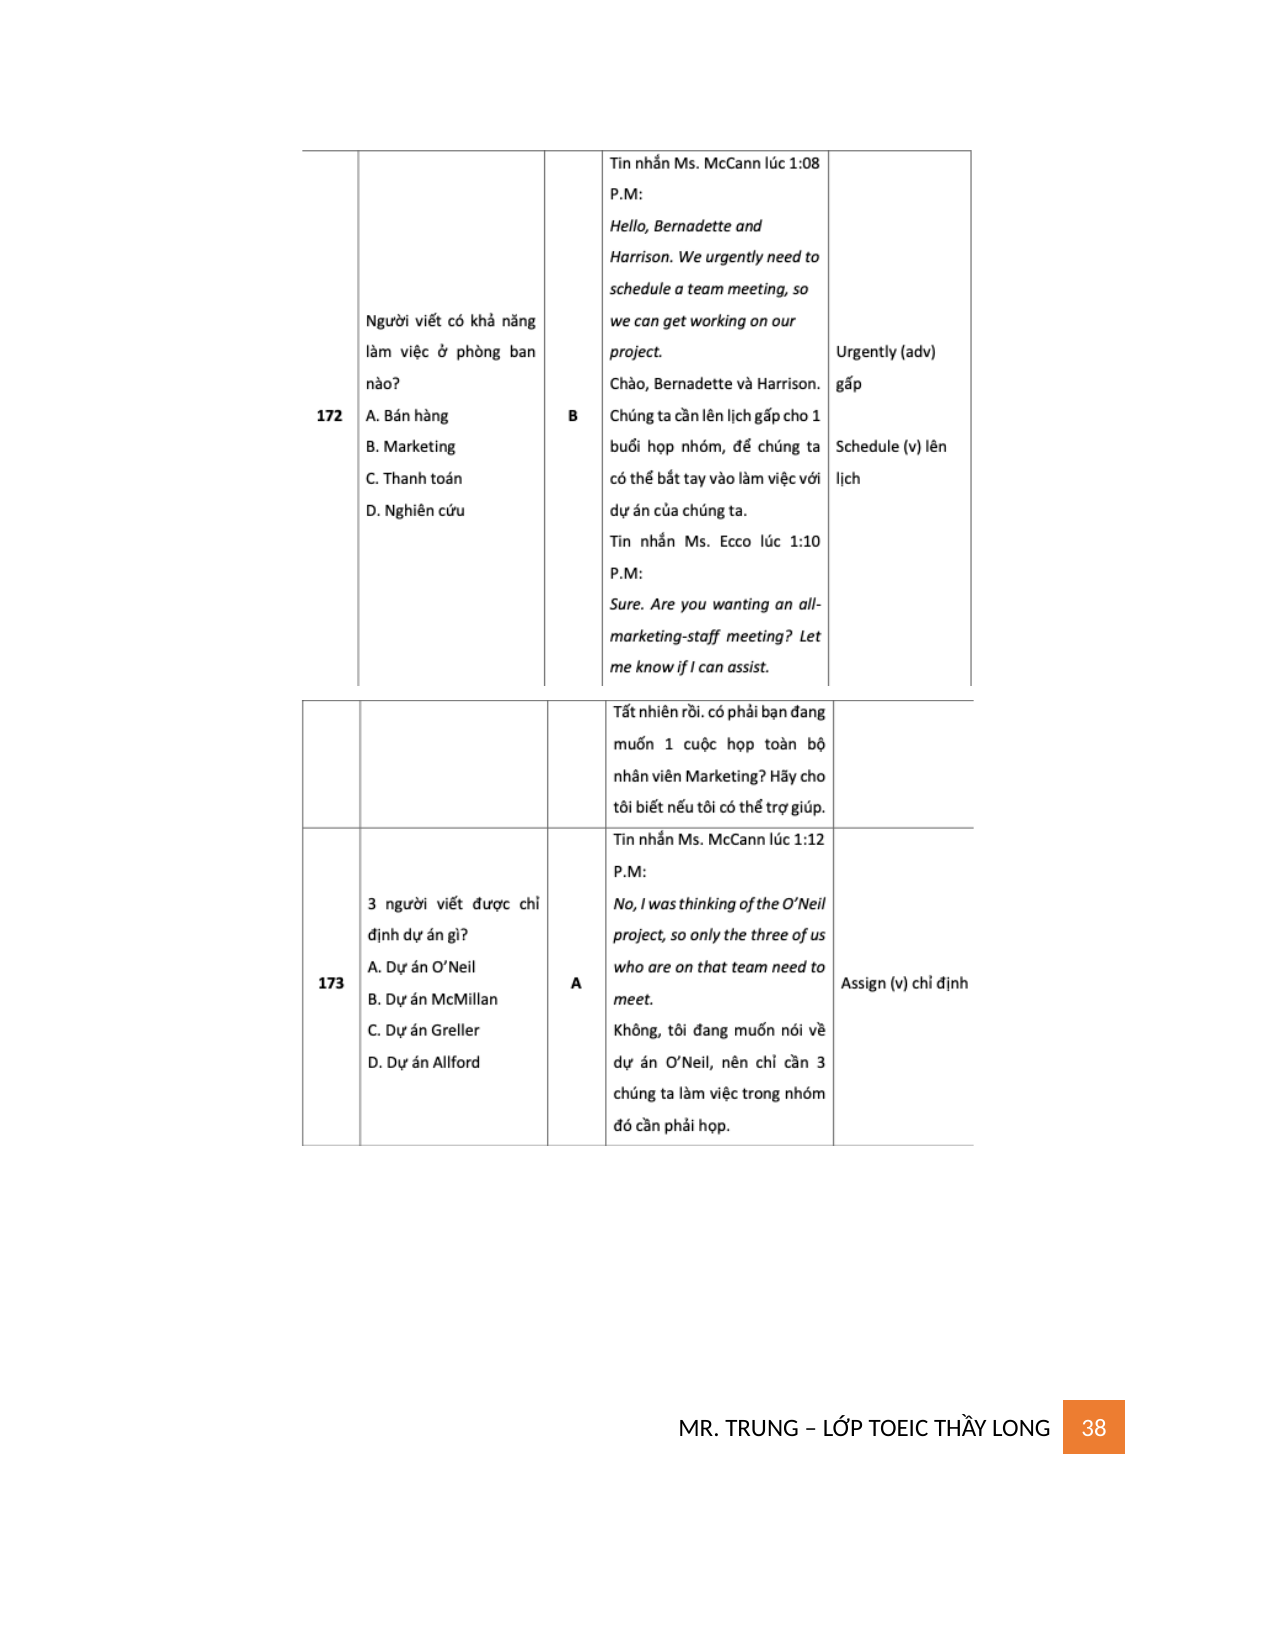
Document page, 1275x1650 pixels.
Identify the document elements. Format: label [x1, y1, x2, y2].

picture [302, 150, 973, 686]
picture [301, 700, 974, 1146]
